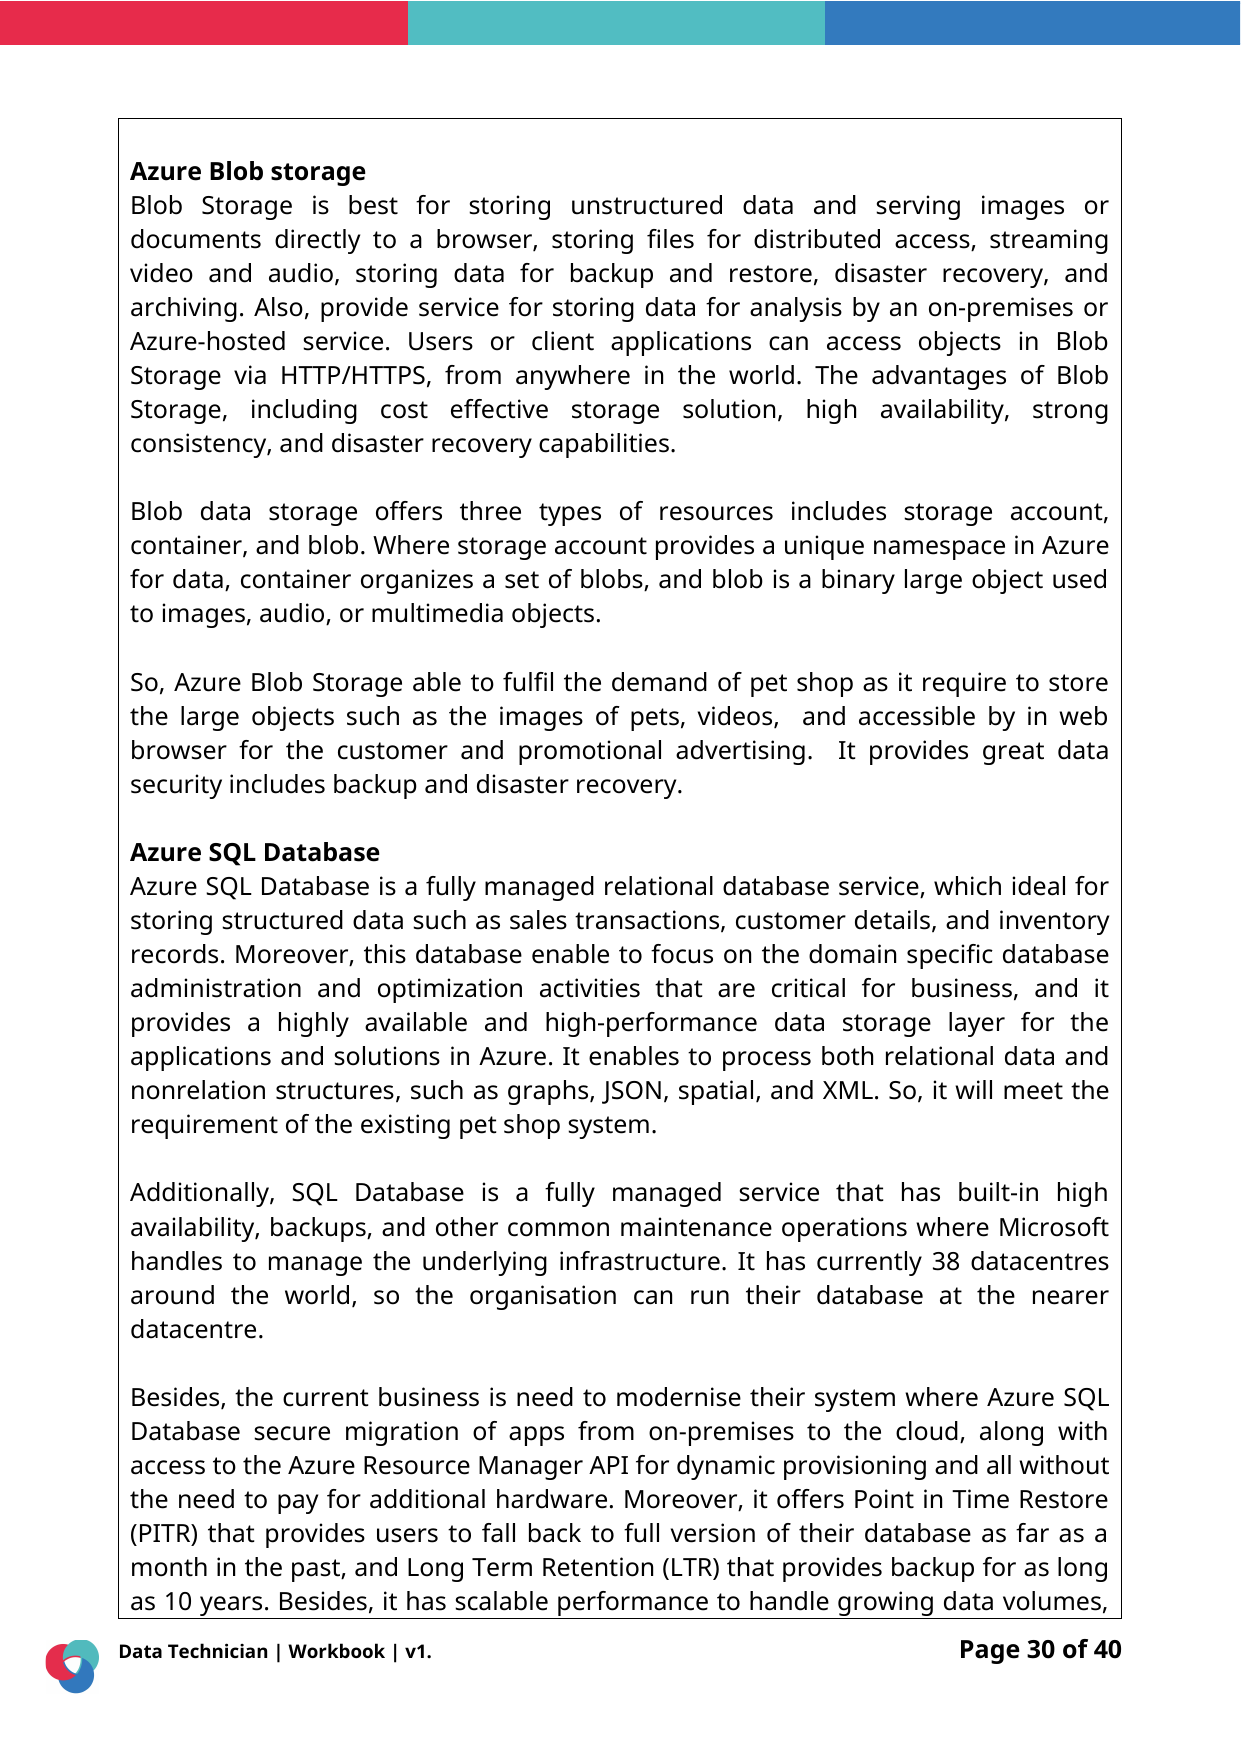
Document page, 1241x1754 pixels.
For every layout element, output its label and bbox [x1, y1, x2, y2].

table_header [119, 119, 1121, 1618]
picture [45, 1640, 100, 1694]
